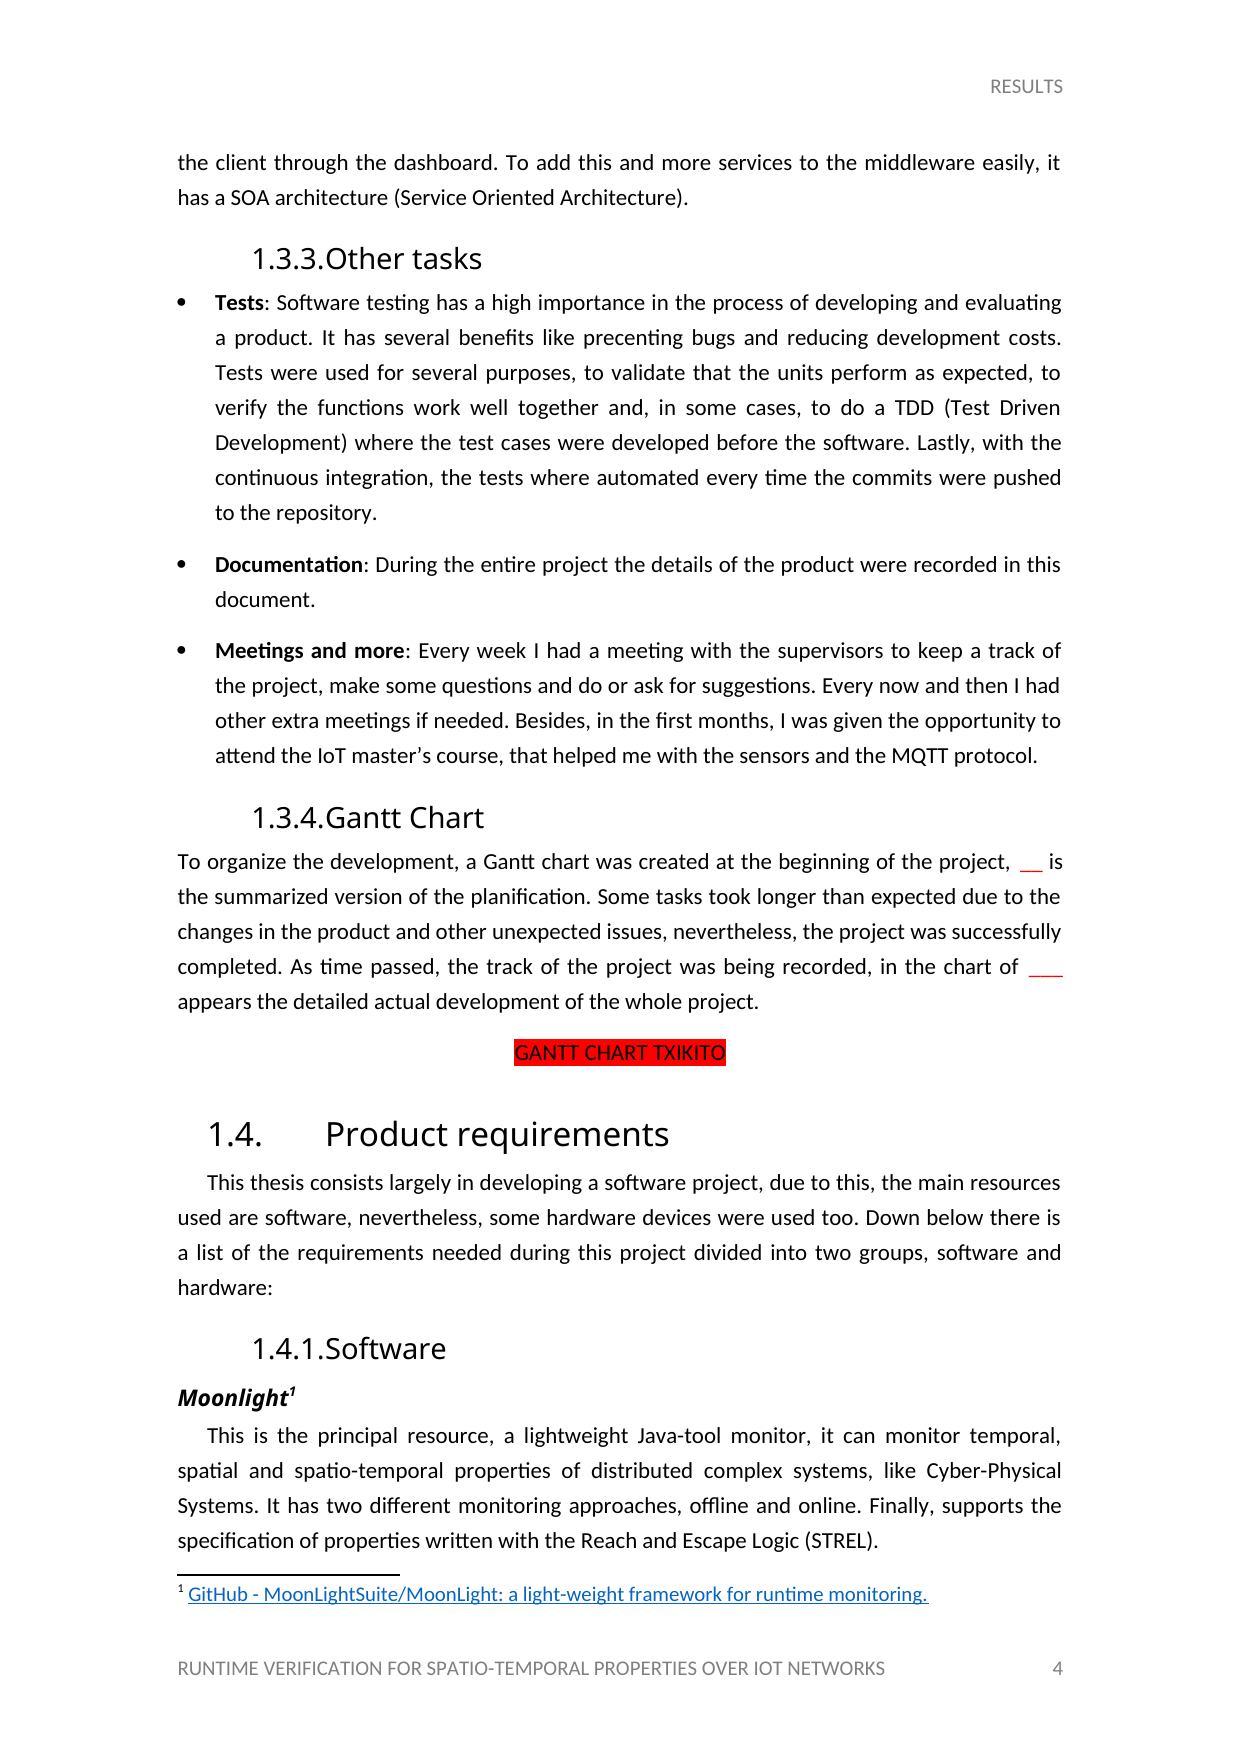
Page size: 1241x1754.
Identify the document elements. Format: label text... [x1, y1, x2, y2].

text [177, 148, 1063, 211]
subtitle Gantt Chart [251, 797, 1063, 837]
subtitle Other tasks [251, 238, 1063, 278]
list Meetings and more: Every week I had a meeting with the supervisors to keep a track of the project, make some questions and do or ask for suggestions. Every now and then I had other extra meetings if needed. Besides, in the first months, I was given the opportunity to attend the IoT master’s course, that helped me with the sensors and the MQTT protocol. [177, 636, 1063, 769]
list Documentation: During the entire project the details of the product were recorded in this document. [177, 550, 1063, 613]
text GANTT CHART TXIKITO [177, 1038, 1063, 1066]
text To organize the development, a Gantt chart was created at the beginning of the project, __ is the summarized version of the planification. Some tasks took longer than expected due to the changes in the product and other unexpected issues, nevertheless, the project was successfully completed. As time passed, the track of the project was being recorded, in the chart of ___ appears the detailed actual development of the whole project. [177, 847, 1063, 1015]
subtitle Product requirements [207, 1111, 1063, 1156]
text This is the principal resource, a lightweight Java-tool monitor, it can monitor temporal, spatial and spatio-temporal properties of distributed complex systems, like Cyber-Physical Systems. It has two different monitoring approaches, offline and online. Finally, supports the specification of properties written with the Reach and Escape Logic (STREL). [177, 1421, 1063, 1554]
text This thesis consists largely in developing a software project, due to this, the main resources used are software, nevertheless, some hardware devices were used too. Down below there is a list of the requirements needed during this project divided into two groups, software and hardware: [177, 1168, 1063, 1301]
subtitle Moonlight [177, 1382, 1063, 1413]
list Tests: Software testing has a high importance in the process of developing and evaluating a product. It has several benefits like precenting bugs and reducing development costs. Tests were used for several purposes, to validate that the units perform as expected, to verify the functions work well together and, in some cases, to do a TDD (Test Driven Development) where the test cases were developed before the software. Lastly, with the continuous integration, the tests where automated every time the commits were pushed to the repository. [177, 288, 1063, 526]
subtitle Software [251, 1328, 1063, 1368]
